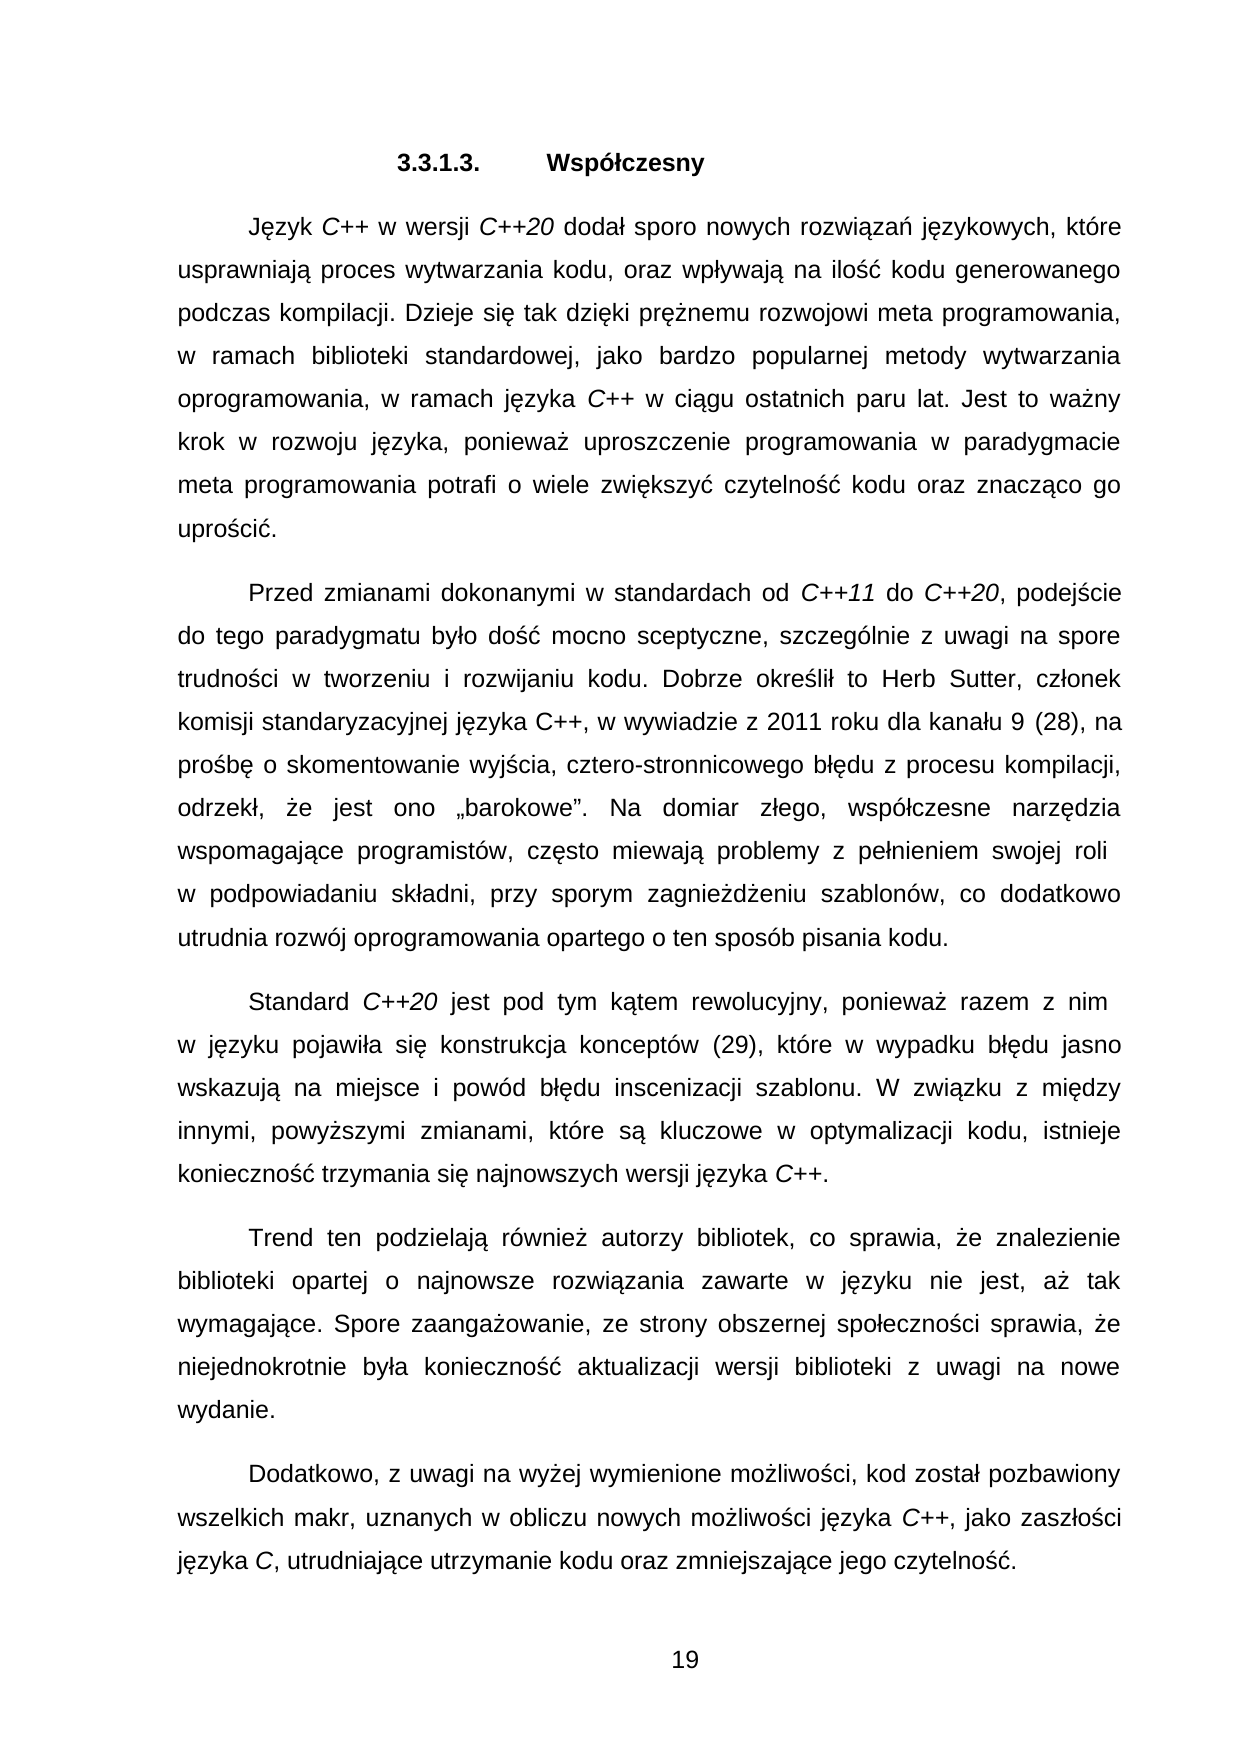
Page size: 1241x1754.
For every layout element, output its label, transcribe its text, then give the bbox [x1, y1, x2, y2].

text Język C++ w wersji C++20 dodał sporo nowych rozwiązań językowych, które usprawniają proces wytwarzania kodu, oraz wpływają na ilość kodu generowanego podczas kompilacji. Dzieje się tak dzięki prężnemu rozwojowi meta programowania, w ramach biblioteki standardowej, jako bardzo popularnej metody wytwarzania oprogramowania, w ramach języka C++ w ciągu ostatnich paru lat. Jest to ważny krok w rozwoju języka, ponieważ uproszczenie programowania w paradygmacie meta programowania potrafi o wiele zwiększyć czytelność kodu oraz znacząco go uprościć. [177, 212, 1122, 542]
text Przed zmianami dokonanymi w standardach od C++11 do C++20, podejście do tego paradygmatu było dość mocno sceptyczne, szczególnie z uwagi na spore trudności w tworzeniu i rozwijaniu kodu. Dobrze określił to Herb Sutter, członek komisji standaryzacyjnej języka C++, w wywiadzie z 2011 roku dla kanału 9 , na prośbę o skomentowanie wyjścia, cztero-stronnicowego błędu z procesu kompilacji, odrzekł, że jest ono „barokowe”. Na domiar złego, współczesne narzędzia wspomagające programistów, często miewają problemy z pełnieniem swojej roli w podpowiadaniu składni, przy sporym zagnieżdżeniu szablonów, co dodatkowo utrudnia rozwój oprogramowania opartego o ten sposób pisania kodu. [177, 577, 1122, 951]
text Trend ten podzielają również autorzy bibliotek, co sprawia, że znalezienie biblioteki opartej o najnowsze rozwiązania zawarte w języku nie jest, aż tak wymagające. Spore zaangażowanie, ze strony obszernej społeczności sprawia, że niejednokrotnie była konieczność aktualizacji wersji biblioteki z uwagi na nowe wydanie. [177, 1223, 1122, 1424]
subtitle Współczesny [326, 148, 1122, 176]
text Dodatkowo, z uwagi na wyżej wymienione możliwości, kod został pozbawiony wszelkich makr, uznanych w obliczu nowych możliwości języka C++, jako zaszłości języka C, utrudniające utrzymanie kodu oraz zmniejszające jego czytelność. [177, 1459, 1122, 1574]
text Standard C++20 jest pod tym kątem rewolucyjny, ponieważ razem z nim w języku pojawiła się konstrukcja konceptów , które w wypadku błędu jasno wskazują na miejsce i powód błędu inscenizacji szablonu. W związku z między innymi, powyższymi zmianami, które są kluczowe w optymalizacji kodu, istnieje konieczność trzymania się najnowszych wersji języka C++. [177, 986, 1122, 1188]
